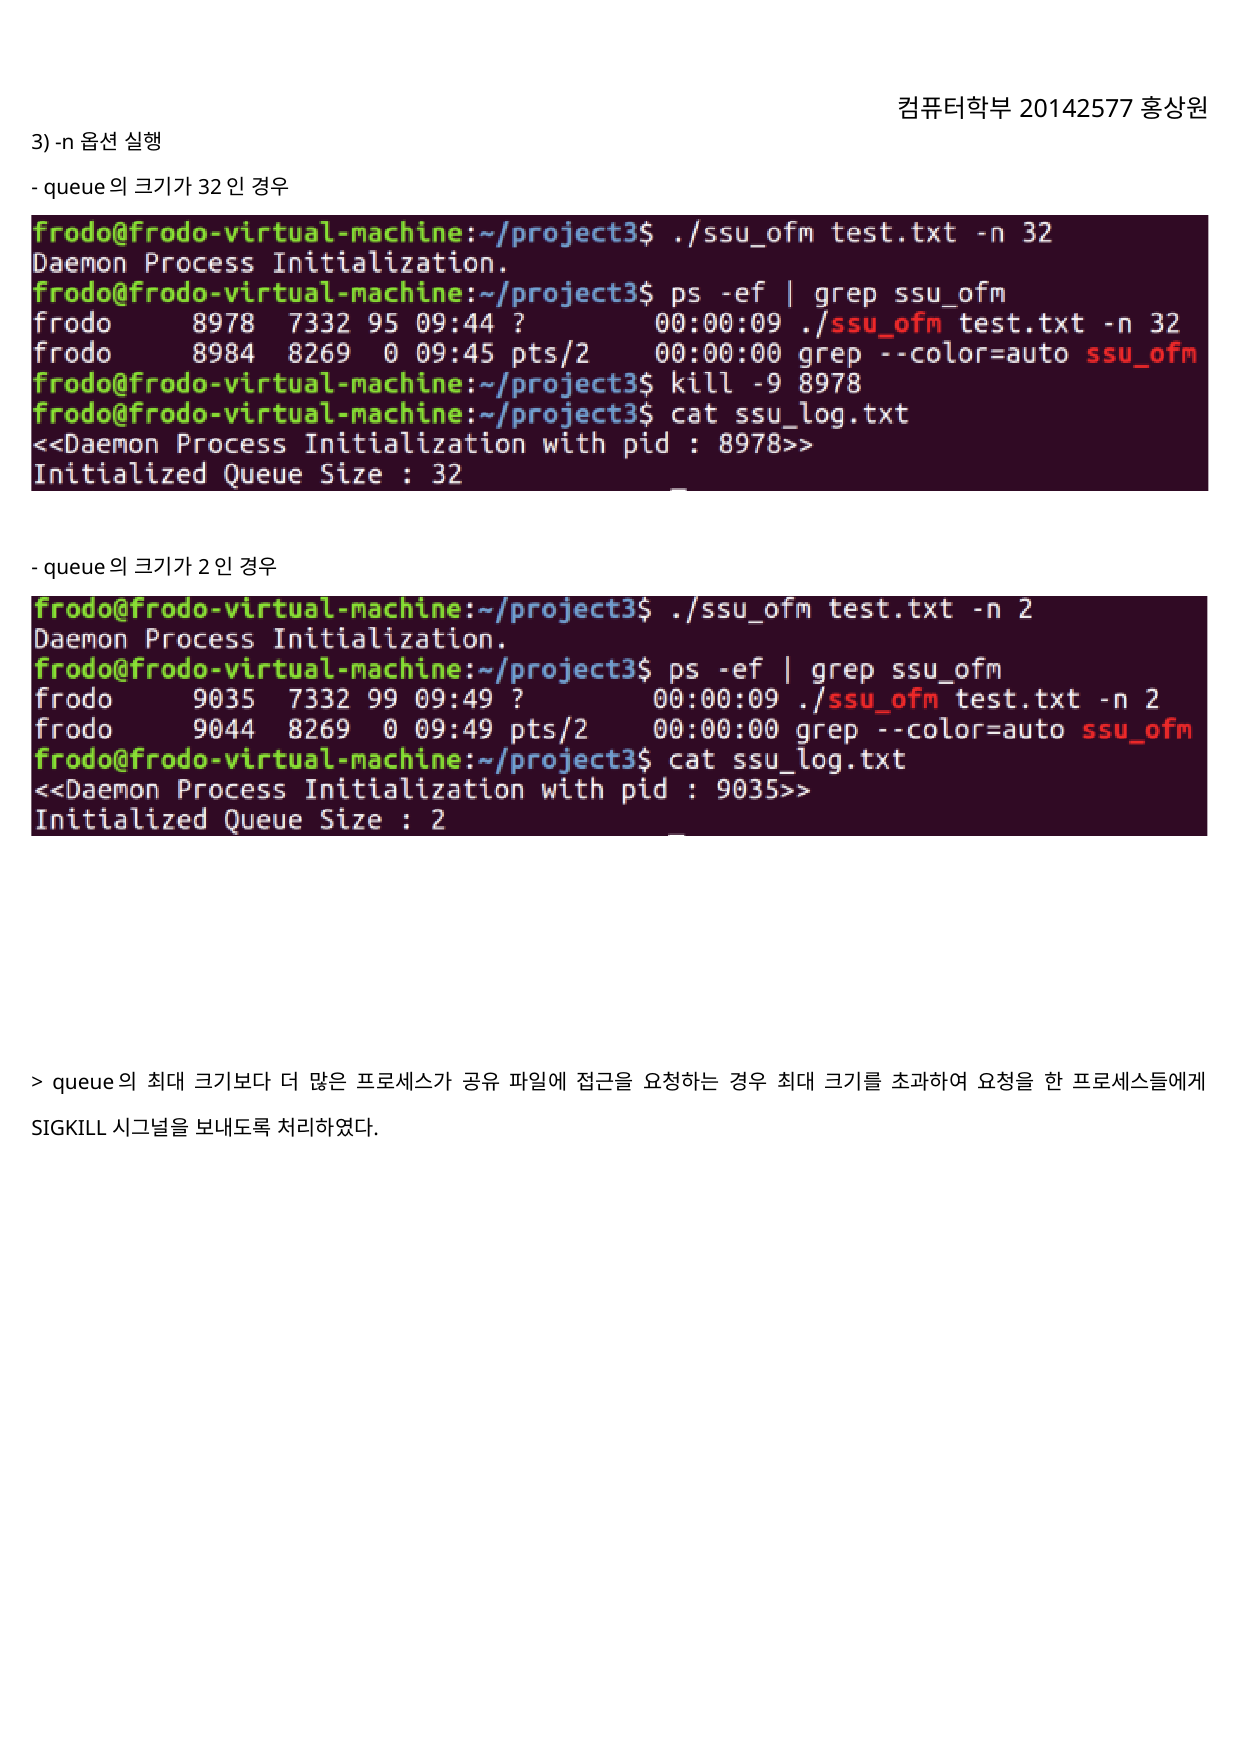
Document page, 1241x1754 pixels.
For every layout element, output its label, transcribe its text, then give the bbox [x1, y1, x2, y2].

text - queue의 크기가 2인 경우 [31, 551, 1209, 581]
text 3) -n 옵션 실행 [31, 125, 1209, 155]
picture [31, 596, 1208, 836]
text > queue의 최대 크기보다 더 많은 프로세스가 공유 파일에 접근을 요청하는 경우 최대 크기를 초과하여 요청을 한 프로세스들에게 SIGKILL 시그널을 보내도록 처리하였다. [31, 1065, 1209, 1141]
text - queue의 크기가 32인 경우 [31, 170, 1209, 201]
picture [31, 215, 1209, 491]
